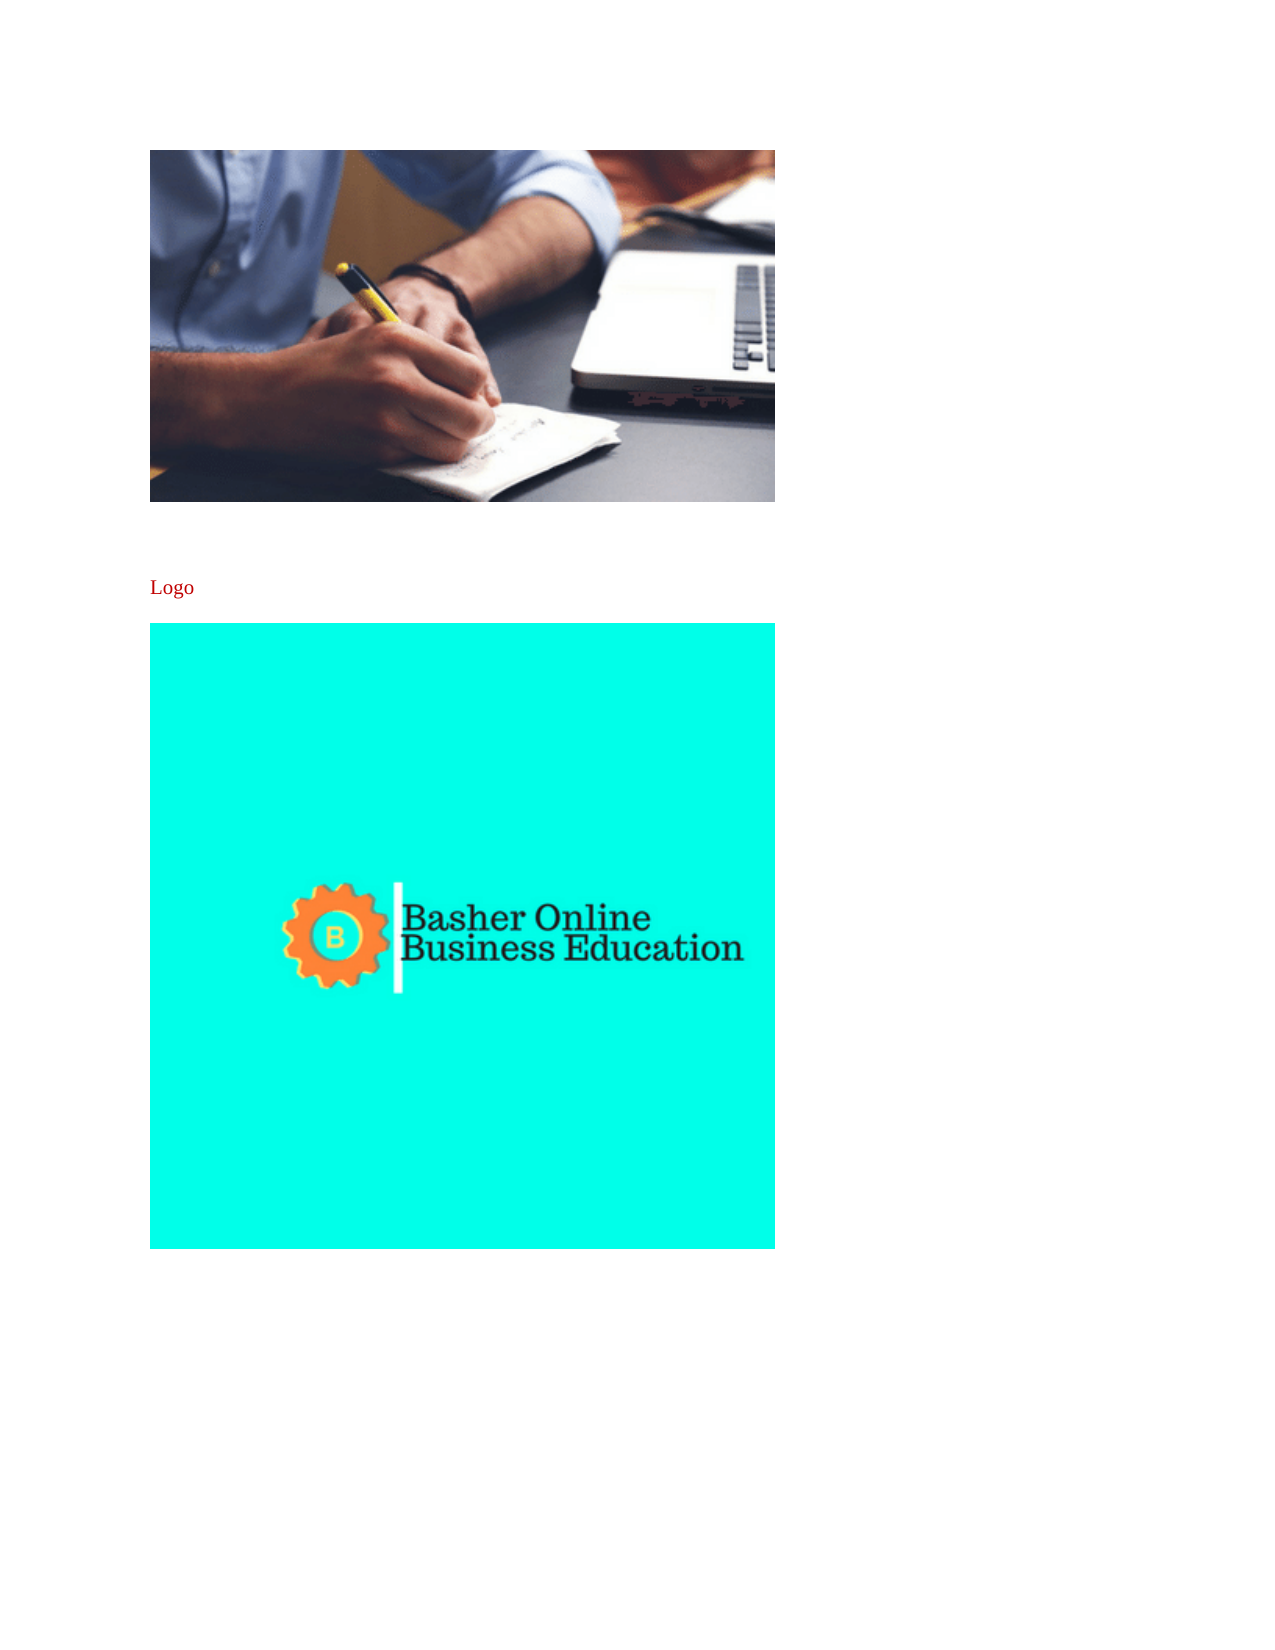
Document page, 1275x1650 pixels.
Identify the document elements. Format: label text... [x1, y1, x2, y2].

text Logo [150, 575, 1125, 599]
picture [150, 150, 775, 502]
picture [150, 623, 775, 1249]
